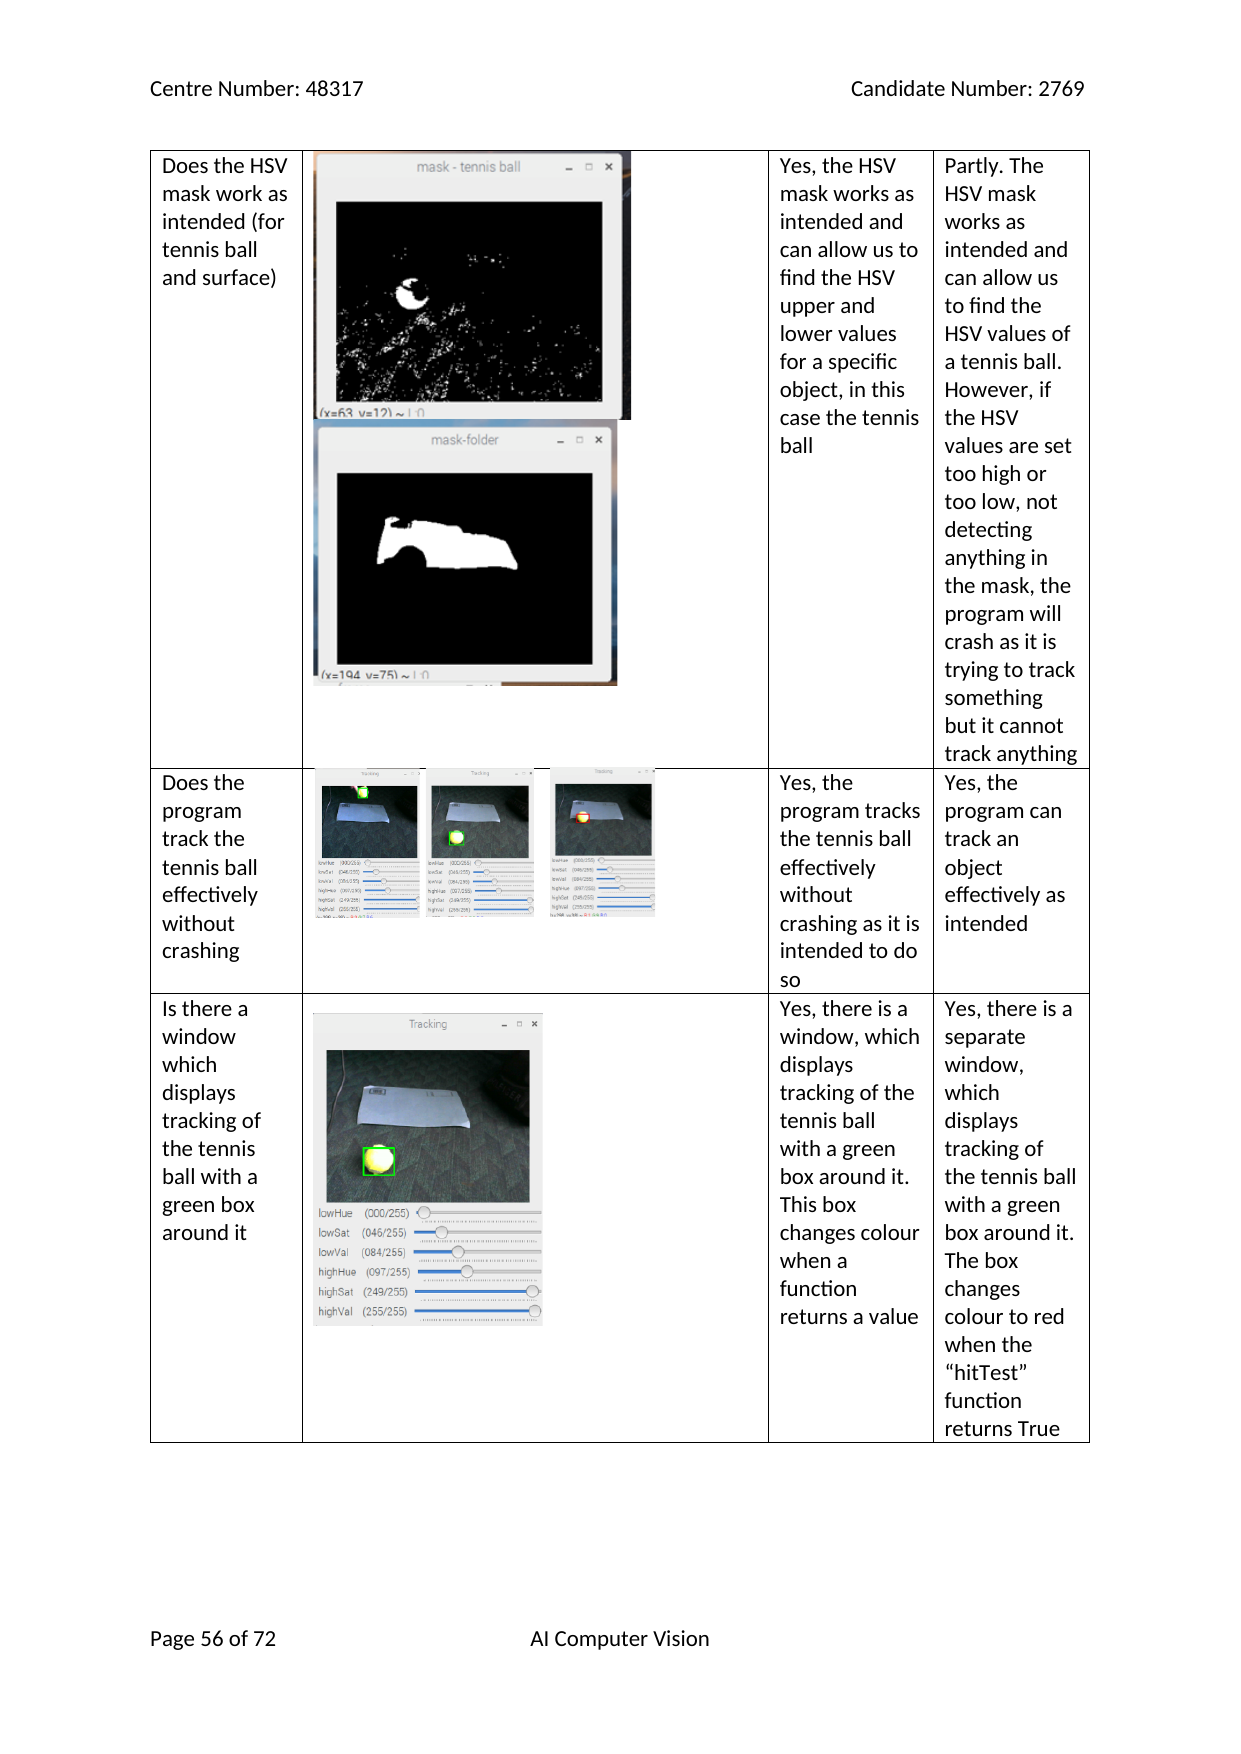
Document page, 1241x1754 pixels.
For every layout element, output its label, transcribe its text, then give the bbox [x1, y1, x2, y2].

table_cell Partly. The HSV mask works as intended and can allow us to find the HSV values of a tennis ball. However, if the HSV values are set too high or too low, not detecting anything in the mask, the program will crash as it is trying to track something but it cannot track anything [934, 151, 1089, 767]
picture [313, 768, 420, 916]
picture [311, 1013, 543, 1324]
table_cell Yes, the program tracks the tennis ball effectively without crashing as it is intended to do so [769, 769, 933, 993]
table_cell Yes, the HSV mask works as intended and can allow us to find the HSV upper and lower values for a specific object, in this case the tennis ball [769, 151, 933, 767]
table_cell Yes, the program can track an object effectively as intended [934, 769, 1089, 993]
table_cell Does the HSV mask work as intended (for tennis ball and surface) [151, 151, 302, 767]
table_cell Is there a window which displays tracking of the tennis ball with a green box around it [151, 994, 302, 1442]
picture [424, 768, 534, 916]
table_cell Yes, there is a window, which displays tracking of the tennis ball with a green box around it. This box changes colour when a function returns a value [769, 994, 933, 1442]
table_cell [303, 151, 768, 767]
table_cell [303, 994, 768, 1442]
picture [548, 767, 655, 915]
table_cell Does the program track the tennis ball effectively without crashing [151, 769, 302, 993]
table_cell Yes, there is a separate window, which displays tracking of the tennis ball with a green box around it. The box changes colour to red when the “hitTest” function returns True [934, 994, 1089, 1442]
table_cell [303, 769, 768, 993]
